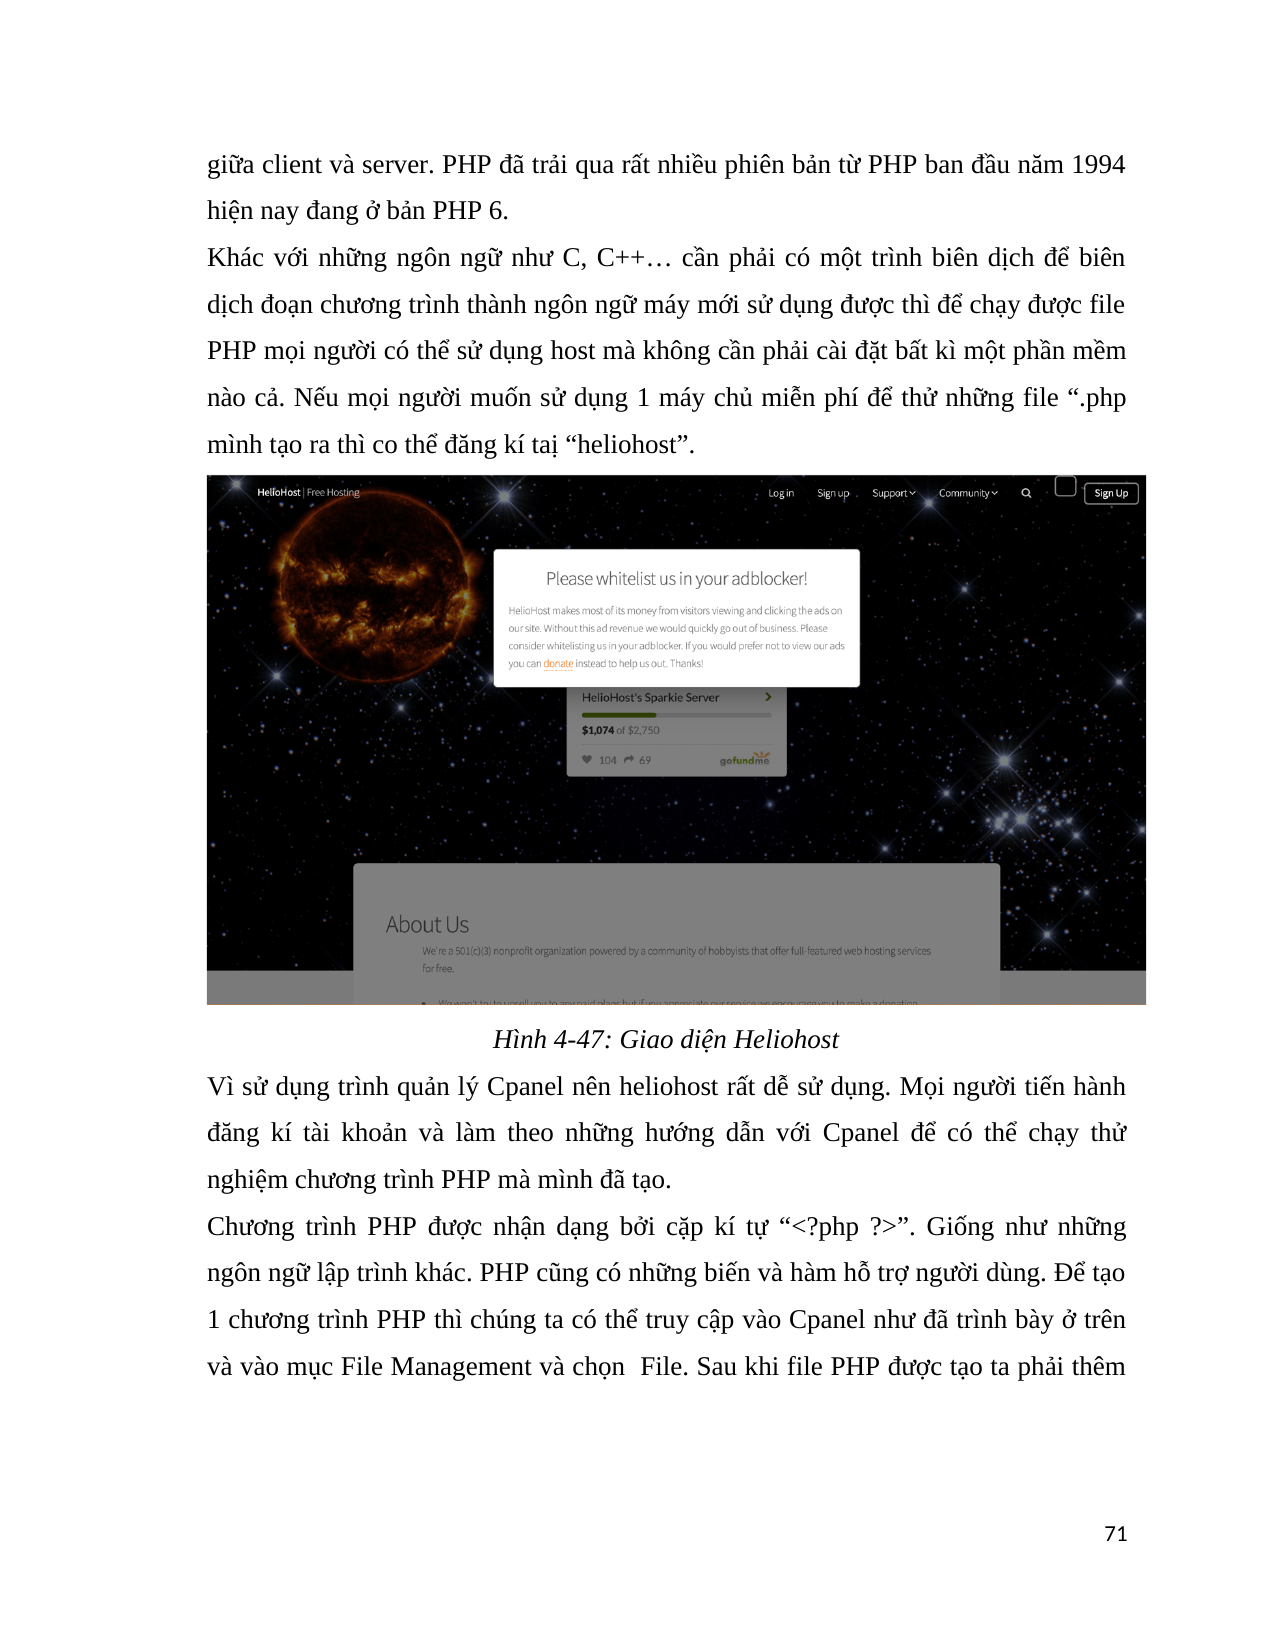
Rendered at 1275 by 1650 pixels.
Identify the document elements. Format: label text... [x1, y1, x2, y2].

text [207, 1210, 1127, 1381]
picture [206, 474, 1147, 1005]
text Vì sử dụng trình quản lý Cpanel nên heliohost rất dễ sử dụng. Mọi người tiến hành đăng kí tài khoản và làm theo những hướng dẫn với Cpanel để có thể chạy thử nghiệm chương trình PHP mà mình đã tạo. [207, 1070, 1127, 1194]
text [207, 148, 1127, 226]
text Khác với những ngôn ngữ như C, C++… cần phải có một trình biên dịch để biên dịch đoạn chương trình thành ngôn ngữ máy mới sử dụng được thì để chạy được file PHP mọi người có thể sử dụng host mà không cần phải cài đặt bất kì một phần mềm nào cả. Nếu mọi người muốn sử dụng 1 máy chủ miễn phí để thử những file “.php mình tạo ra thì co thể đăng kí taị “heliohost”. [207, 241, 1127, 459]
